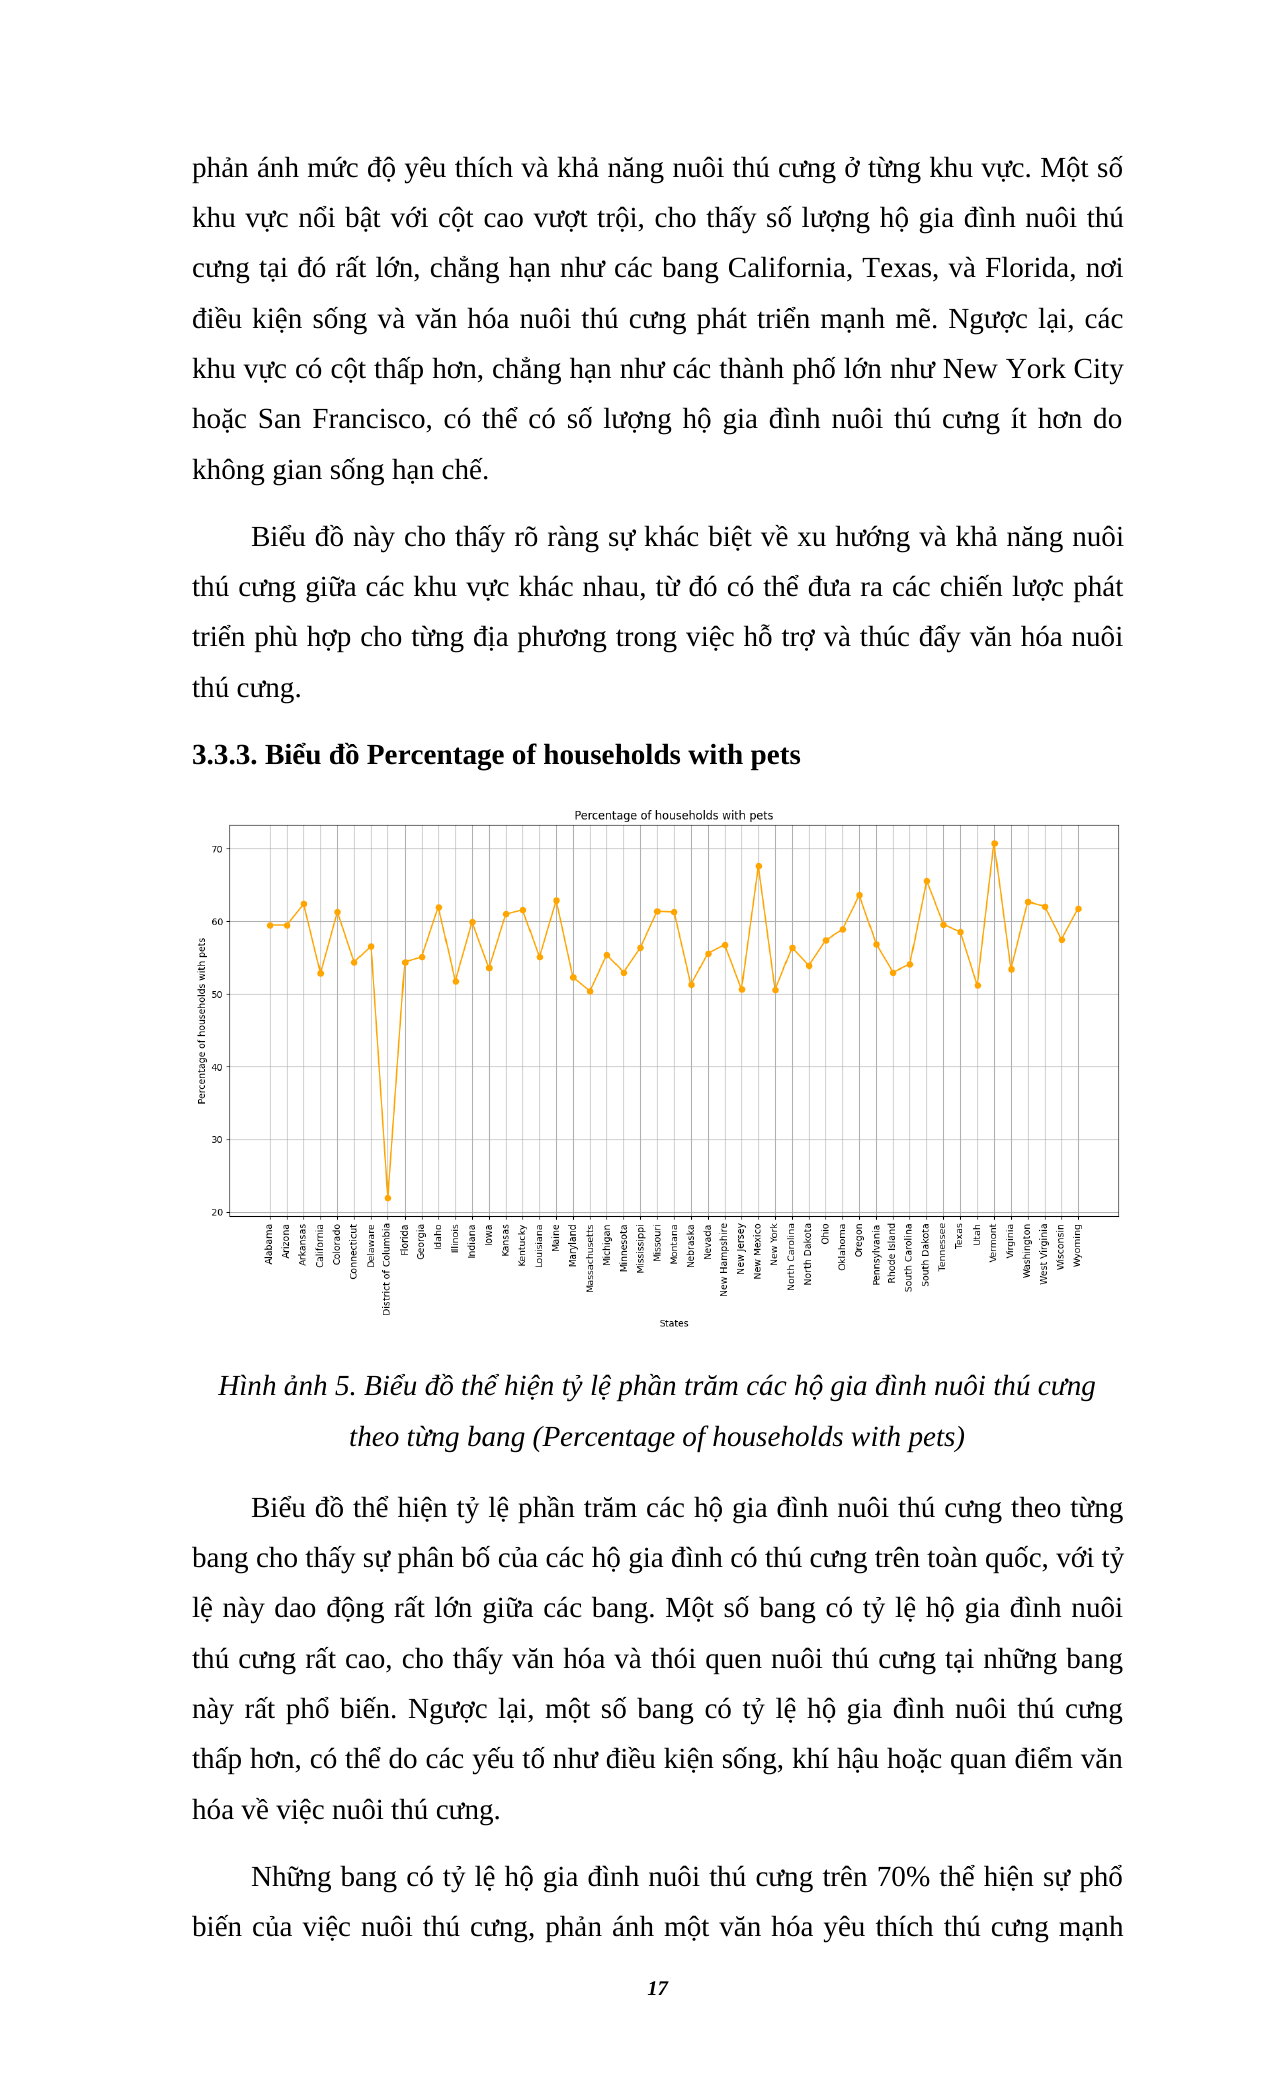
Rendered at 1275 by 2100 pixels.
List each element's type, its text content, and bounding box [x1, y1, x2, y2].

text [192, 1859, 1125, 1943]
text Biểu đồ này cho thấy rõ ràng sự khác biệt về xu hướng và khả năng nuôi thú cưng giữa các khu vực khác nhau, từ đó có thể đưa ra các chiến lược phát triển phù hợp cho từng địa phương trong việc hỗ trợ và thúc đẩy văn hóa nuôi thú cưng. [192, 519, 1125, 703]
text 3.3.3. Biểu đồ Percentage of households with pets [192, 737, 1125, 770]
text Biểu đồ thể hiện tỷ lệ phần trăm các hộ gia đình nuôi thú cưng theo từng bang cho thấy sự phân bố của các hộ gia đình có thú cưng trên toàn quốc, với tỷ lệ này dao động rất lớn giữa các bang. Một số bang có tỷ lệ hộ gia đình nuôi thú cưng rất cao, cho thấy văn hóa và thói quen nuôi thú cưng tại những bang này rất phổ biến. Ngược lại, một số bang có tỷ lệ hộ gia đình nuôi thú cưng thấp hơn, có thể do các yếu tố như điều kiện sống, khí hậu hoặc quan điểm văn hóa về việc nuôi thú cưng. [192, 1490, 1125, 1825]
picture [191, 803, 1125, 1335]
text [192, 150, 1125, 485]
text Hình ảnh 5. Biểu đồ thể hiện tỷ lệ phần trăm các hộ gia đình nuôi thú cưng theo từng bang (Percentage of households with pets) [192, 1368, 1125, 1452]
